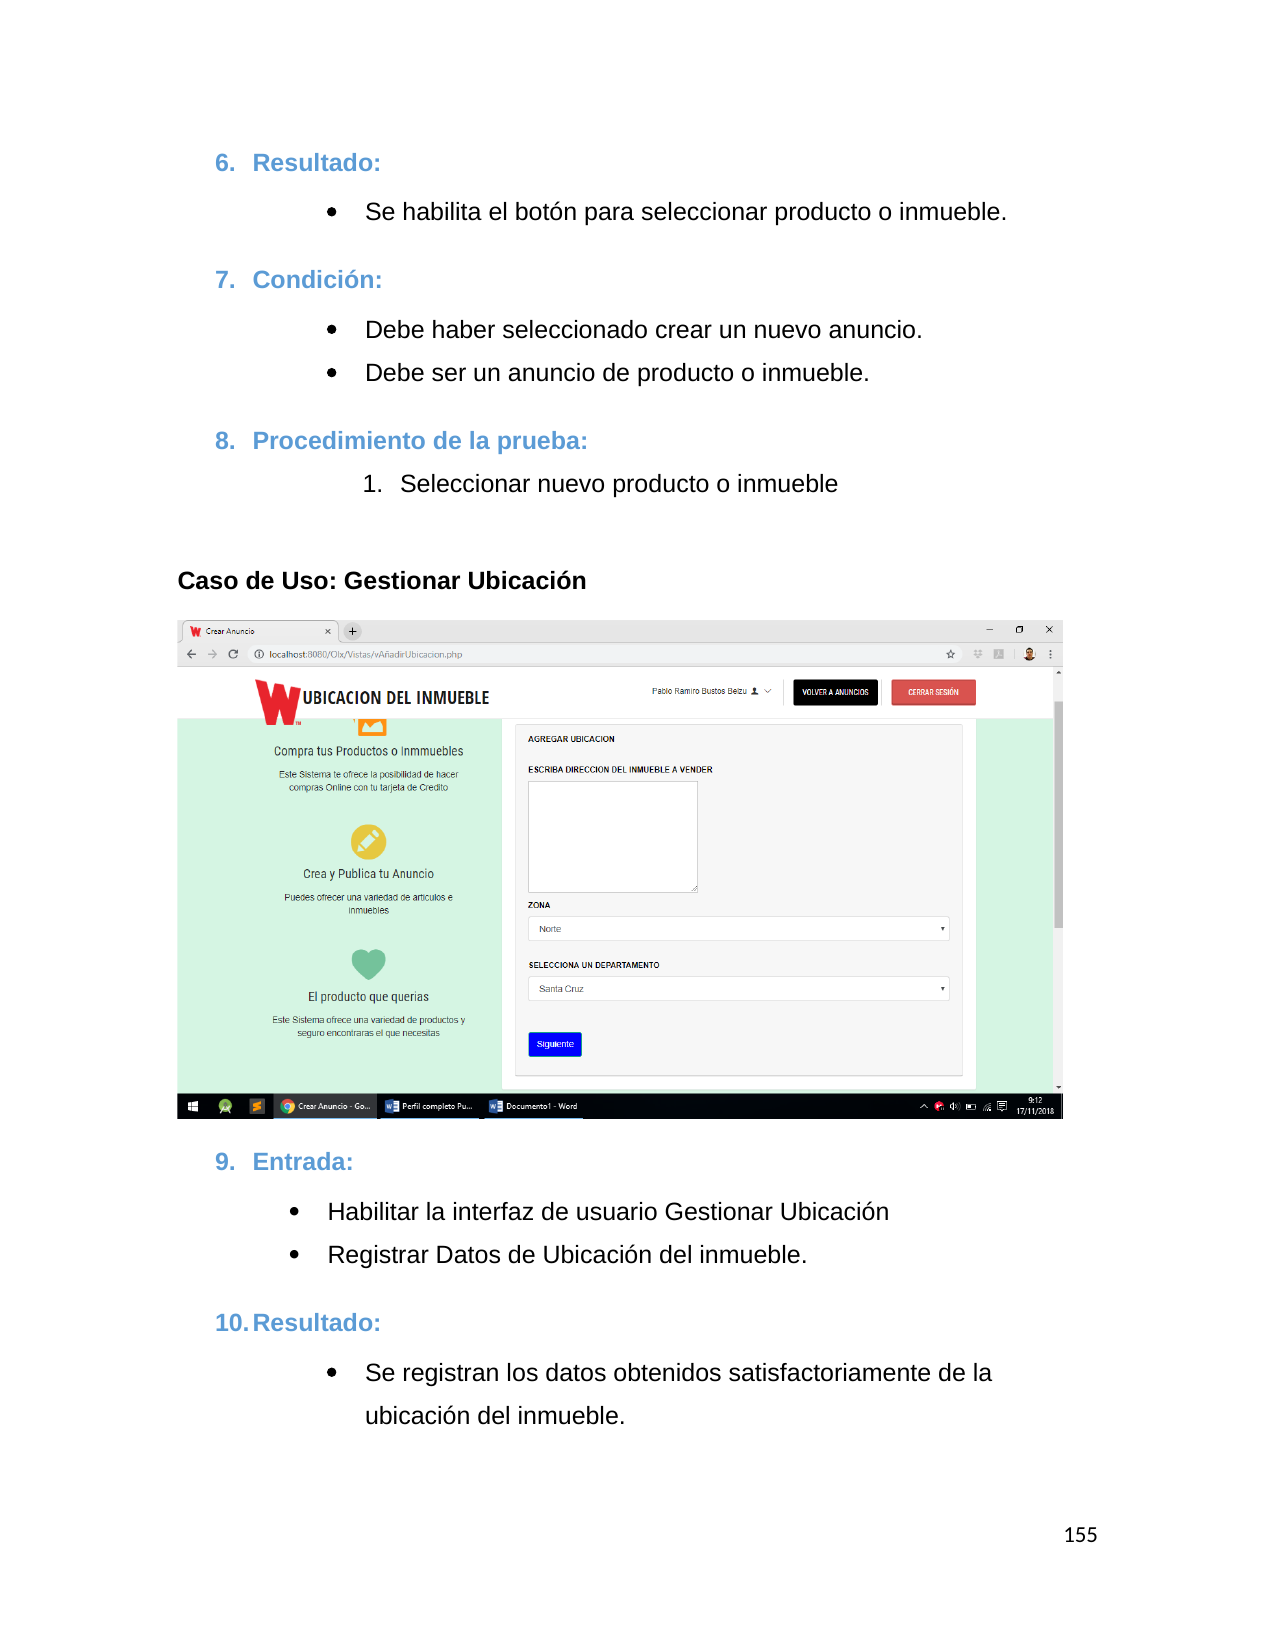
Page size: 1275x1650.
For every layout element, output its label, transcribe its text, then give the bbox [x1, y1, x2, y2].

text Caso de Uso: Gestionar Ubicación [177, 566, 1098, 595]
list Debe haber seleccionado crear un nuevo anuncio. [327, 315, 1098, 343]
list Seleccionar nuevo producto o inmueble [362, 469, 1098, 498]
list Resultado: [215, 148, 1098, 176]
list Registrar Datos de Ubicación del inmueble. [290, 1240, 1098, 1269]
list Se habilita el botón para seleccionar producto o inmueble. [327, 197, 1098, 226]
list Habilitar la interfaz de usuario Gestionar Ubicación [290, 1197, 1098, 1226]
list Se registran los datos obtenidos satisfactoriamente de la ubicación del inmueble. [327, 1357, 1098, 1429]
list Resultado: [215, 1308, 1098, 1337]
list Entrada: [215, 1147, 1098, 1176]
list Procedimiento de la prueba: [215, 426, 1098, 455]
list Debe ser un anuncio de producto o inmueble. [327, 358, 1098, 387]
picture [177, 620, 1063, 1119]
list Condición: [215, 265, 1098, 294]
